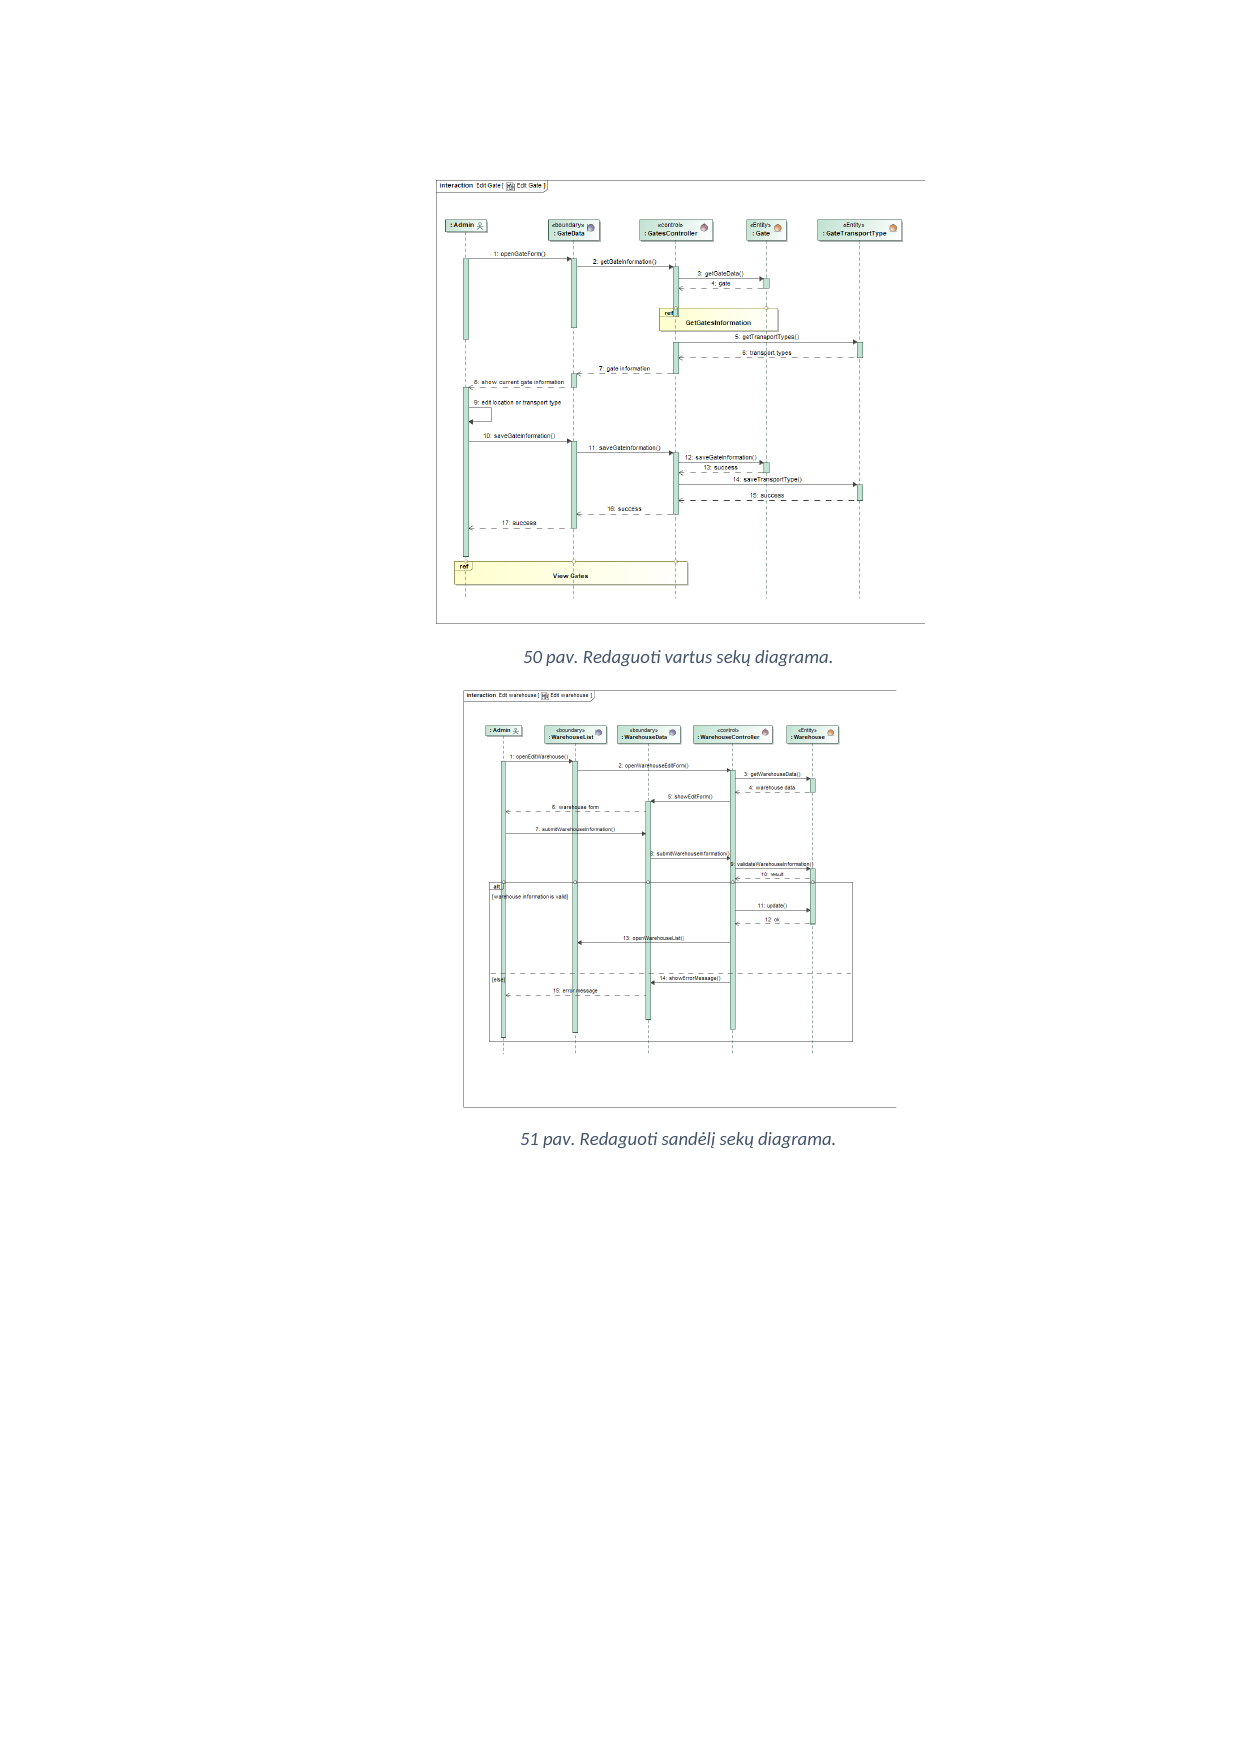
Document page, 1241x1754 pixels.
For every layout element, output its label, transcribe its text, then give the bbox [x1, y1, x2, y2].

picture [462, 688, 897, 1109]
text 51 pav. Redaguoti sandėlį sekų diagrama. [177, 1127, 1181, 1150]
text 50 pav. Redaguoti vartus sekų diagrama. [177, 645, 1181, 668]
picture [433, 177, 925, 626]
